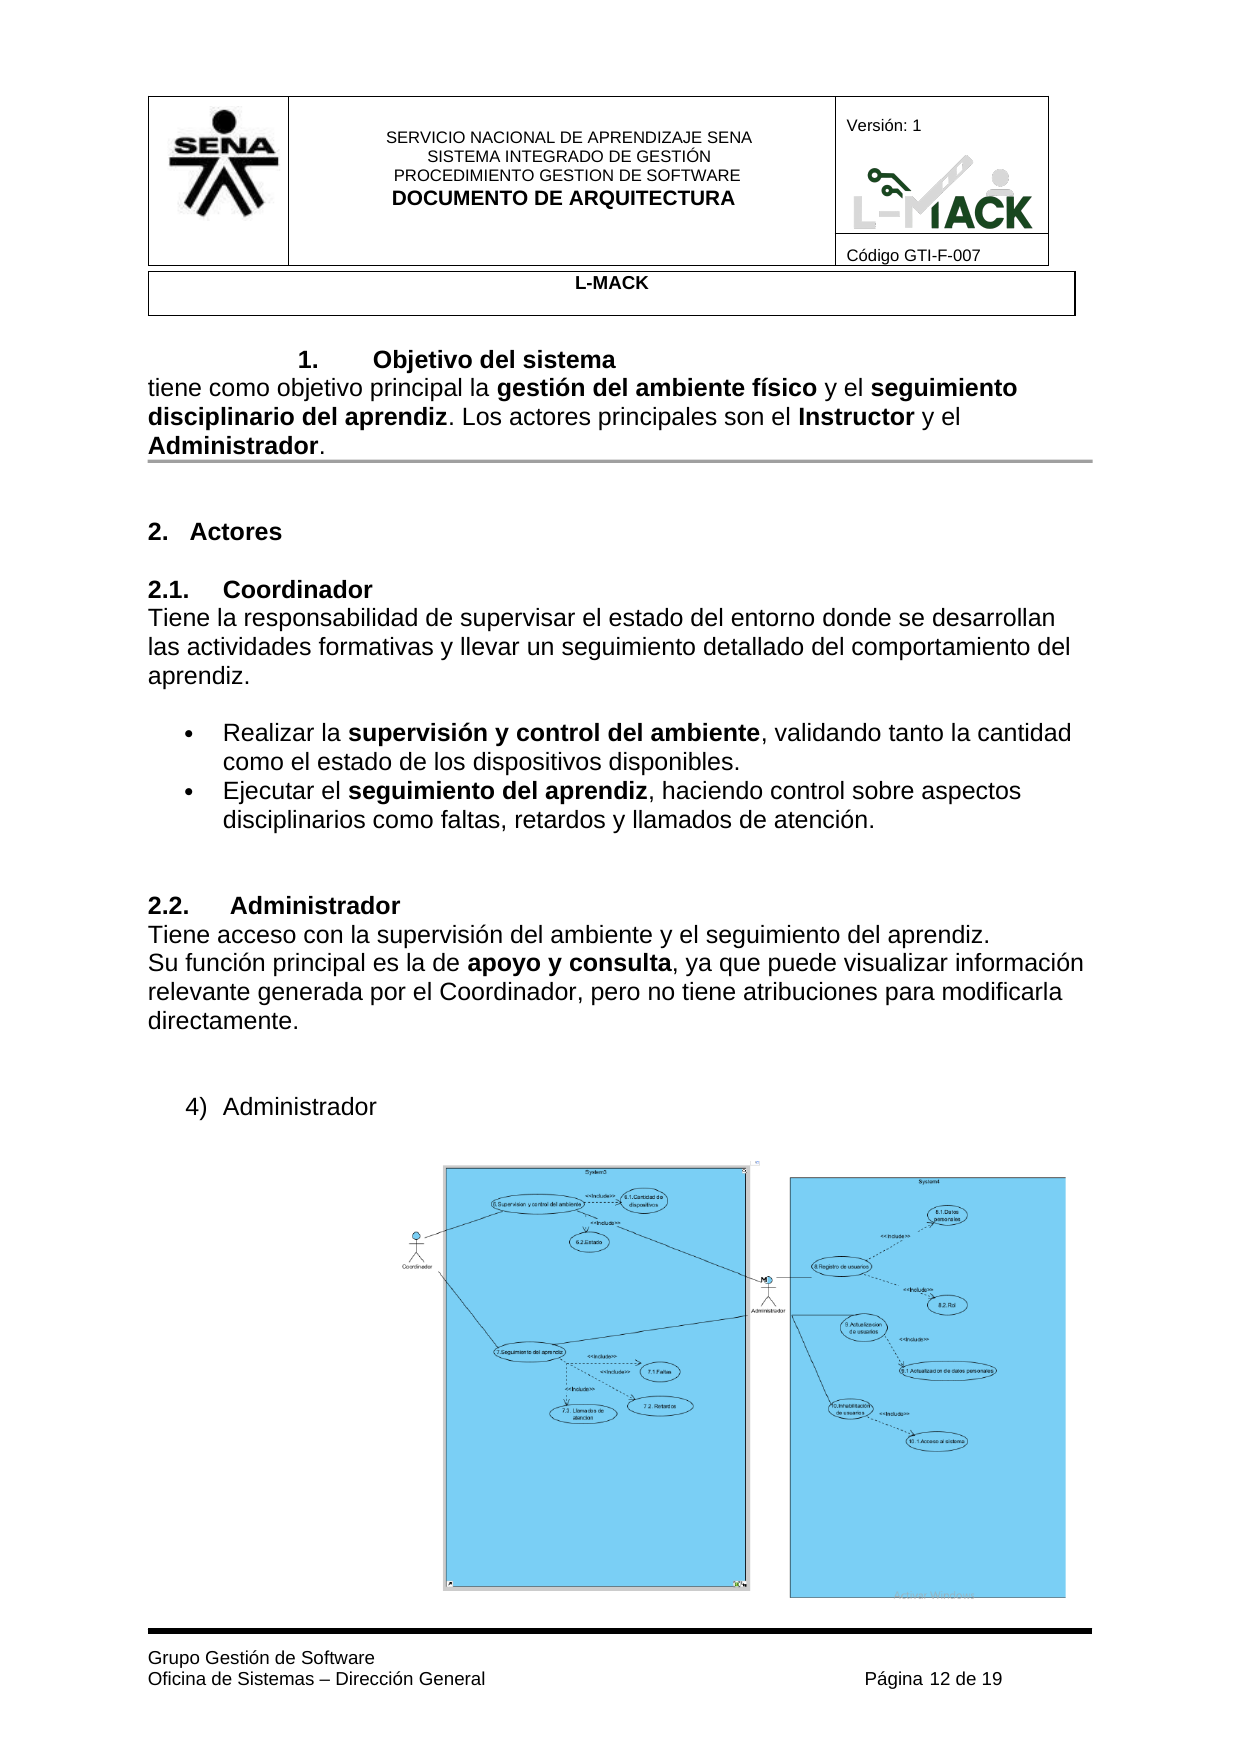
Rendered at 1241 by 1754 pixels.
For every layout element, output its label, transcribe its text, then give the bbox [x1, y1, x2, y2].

text Tiene acceso con la supervisión del ambiente y el seguimiento del aprendiz. Su función principal es la de apoyo y consulta, ya que puede visualizar información relevante generada por el Coordinador, pero no tiene atribuciones para modificarla directamente. [148, 920, 1092, 1035]
list Realizar la supervisión y control del ambiente, validando tanto la cantidad como el estado de los dispositivos disponibles. [185, 718, 1092, 776]
list Administrador [148, 891, 1092, 920]
subtitle Objetivo del sistema [298, 345, 1092, 373]
text Tiene la responsabilidad de supervisar el estado del entorno donde se desarrollan las actividades formativas y llevar un seguimiento detallado del comportamiento del aprendiz. [148, 603, 1092, 718]
list Coordinador [148, 575, 1092, 603]
picture [167, 106, 281, 221]
list Ejecutar el seguimiento del aprendiz, haciendo control sobre aspectos disciplinarios como faltas, retardos y llamados de atención. [185, 776, 1092, 833]
picture [846, 149, 1036, 233]
picture [393, 1161, 1066, 1602]
list Administrador [185, 1092, 1092, 1121]
text 2. Actores [148, 517, 1092, 546]
text tiene como objetivo principal la gestión del ambiente físico y el seguimiento disciplinario del aprendiz. Los actores principales son el Instructor y el Administrador. [148, 373, 1092, 459]
